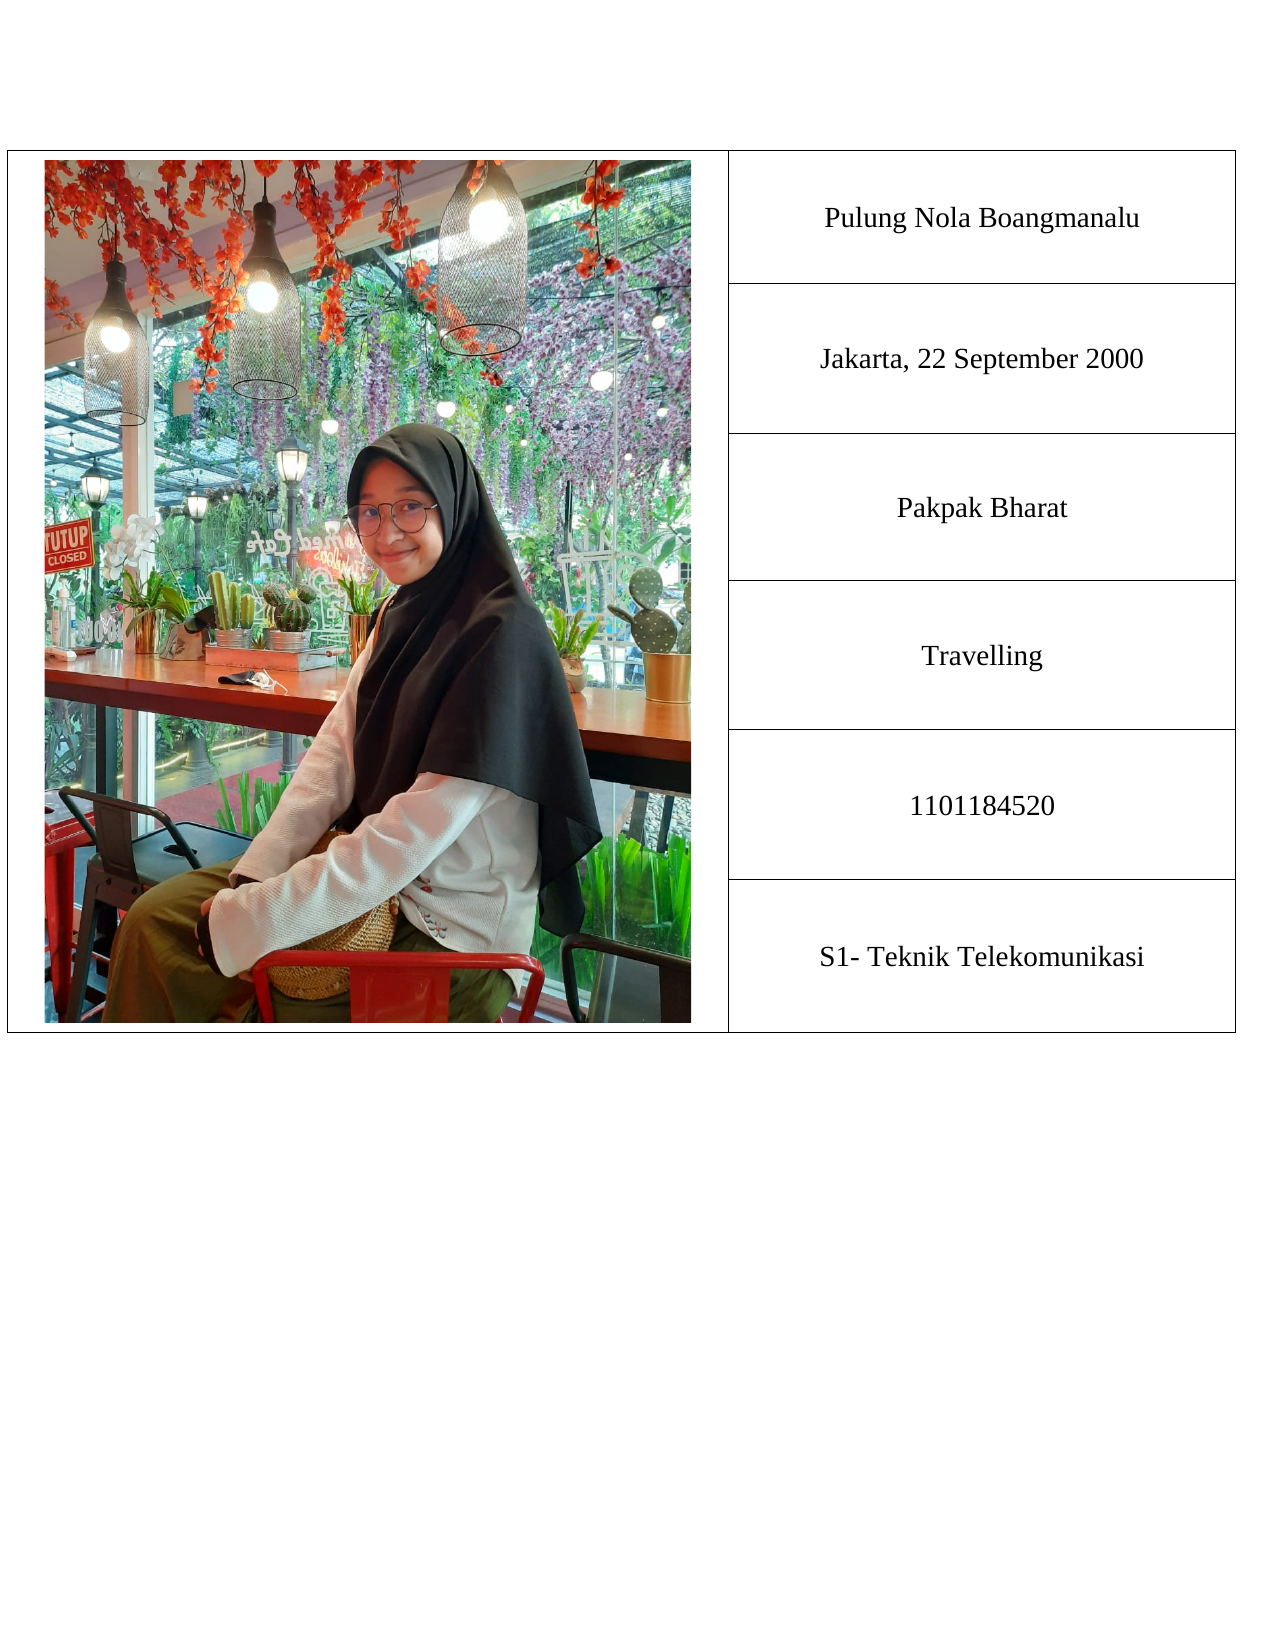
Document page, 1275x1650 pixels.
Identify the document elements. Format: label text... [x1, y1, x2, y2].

table_cell Pakpak Bharat [729, 434, 1235, 580]
table_header Pulung Nola Boangmanalu [729, 151, 1235, 283]
picture [44, 160, 692, 1023]
table_cell S1- Teknik Telekomunikasi [729, 880, 1235, 1032]
table_cell 1101184520 [729, 730, 1235, 879]
table_cell Jakarta, 22 September 2000 [729, 284, 1235, 433]
table_header [8, 151, 728, 1032]
table_cell Travelling [729, 581, 1235, 729]
